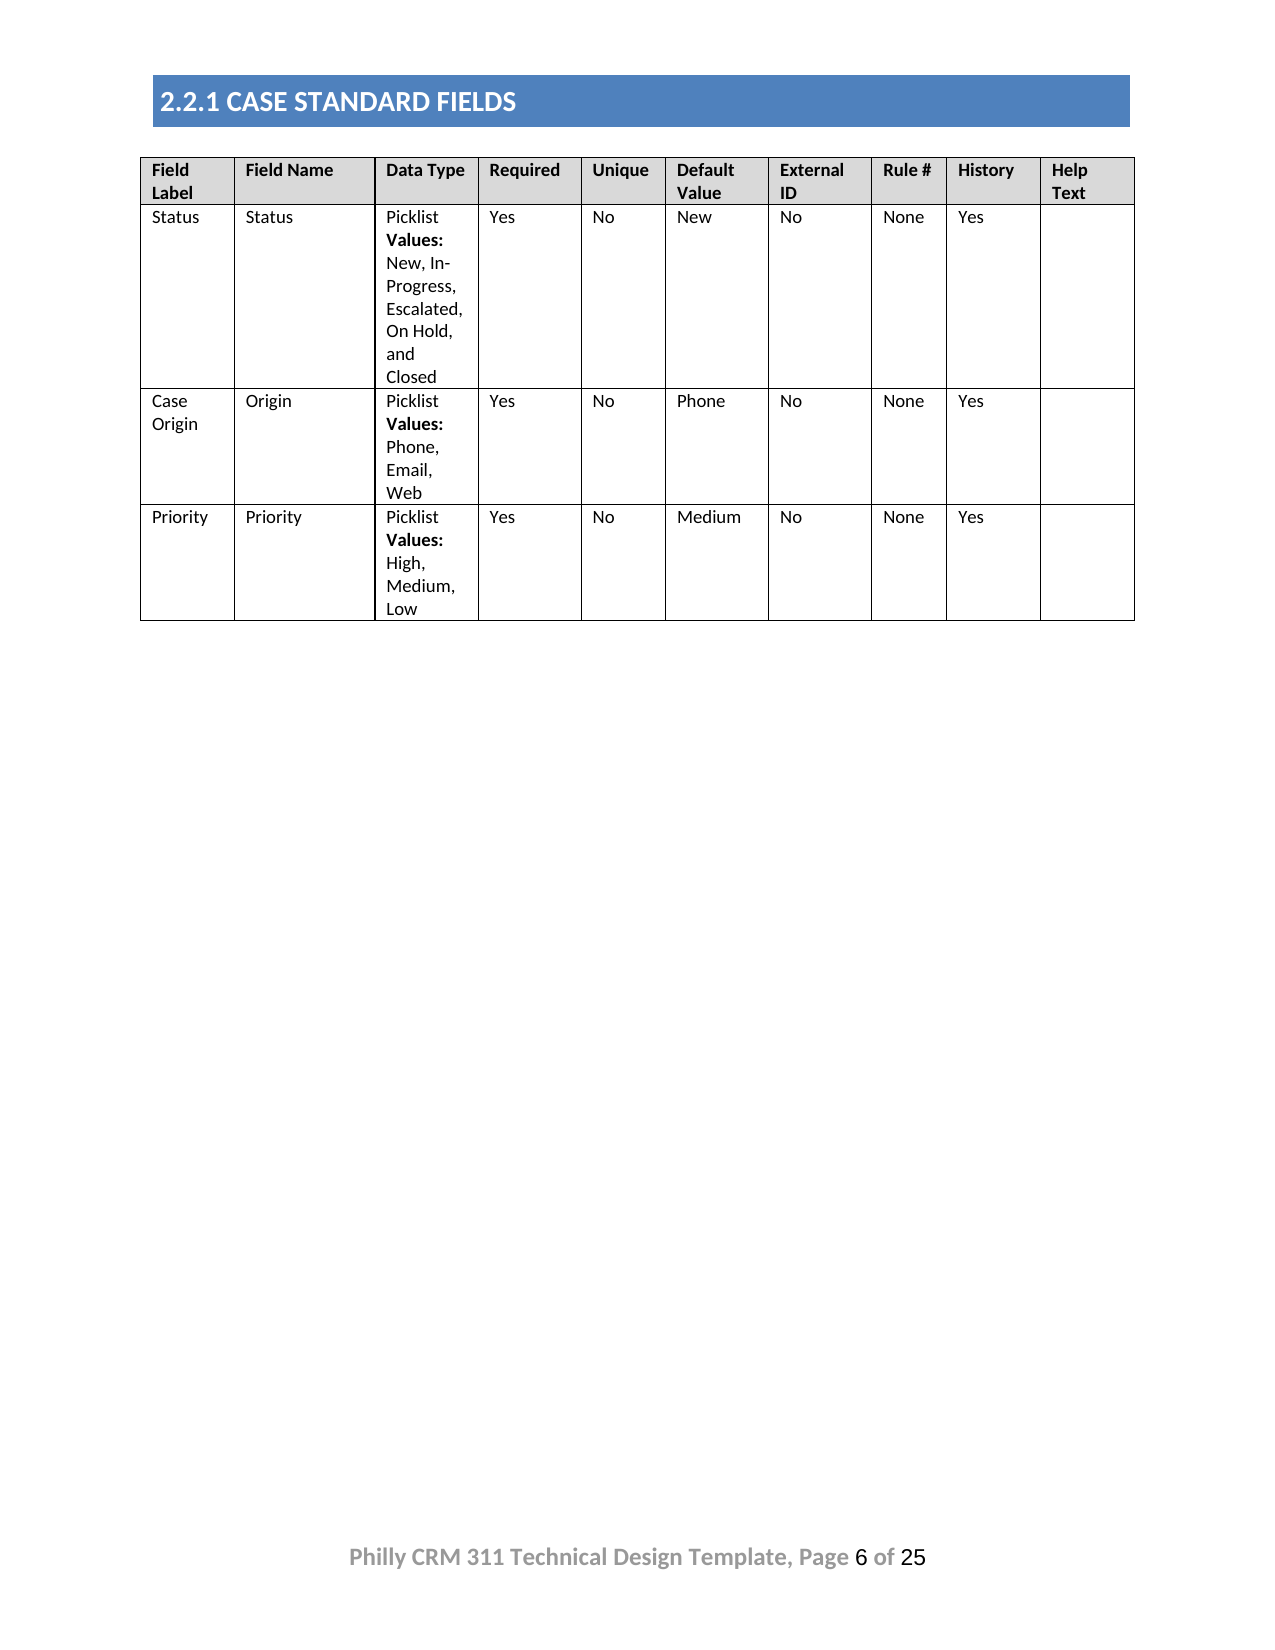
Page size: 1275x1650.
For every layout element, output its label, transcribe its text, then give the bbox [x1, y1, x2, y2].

table_header Default Value [666, 158, 768, 204]
table_cell [1041, 505, 1134, 619]
table_cell New [666, 205, 768, 388]
table_cell Picklist Values: High, Medium, Low [376, 505, 478, 619]
table_cell Yes [479, 505, 581, 619]
table_cell Yes [947, 505, 1040, 619]
table_cell No [582, 205, 665, 388]
table_header Rule # [872, 158, 946, 204]
table_header Data Type [376, 158, 478, 204]
table_cell Status [235, 205, 374, 388]
table_cell Status [141, 205, 234, 388]
table_cell None [872, 505, 946, 619]
table_header Field Label [141, 158, 234, 204]
table_cell [1041, 205, 1134, 388]
table_cell No [769, 205, 871, 388]
table_cell Origin [235, 389, 374, 504]
table_cell Phone [666, 389, 768, 504]
table_header 2.2.1 CASE STANDARD FIELDS [155, 77, 1128, 125]
table_cell No [582, 389, 665, 504]
table_cell No [582, 505, 665, 619]
table_header Field Name [235, 158, 374, 204]
table_cell Picklist Values: Phone, Email, Web [376, 389, 478, 504]
table_cell Yes [479, 389, 581, 504]
table_cell None [872, 389, 946, 504]
table_header External ID [769, 158, 871, 204]
table_cell No [769, 389, 871, 504]
table_header History [947, 158, 1040, 204]
table_cell None [872, 205, 946, 388]
table_cell [1041, 389, 1134, 504]
table_cell Yes [947, 205, 1040, 388]
table_cell Picklist Values: New, In-Progress, Escalated, On Hold, and Closed [376, 205, 478, 388]
table_cell Yes [479, 205, 581, 388]
table_cell No [769, 505, 871, 619]
table_cell Case Origin [141, 389, 234, 504]
table_header Help Text [1041, 158, 1134, 204]
table_header Unique [582, 158, 665, 204]
table_cell Yes [947, 389, 1040, 504]
table_cell Priority [141, 505, 234, 619]
table_header Required [479, 158, 581, 204]
table_cell Priority [235, 505, 374, 619]
table_cell Medium [666, 505, 768, 619]
